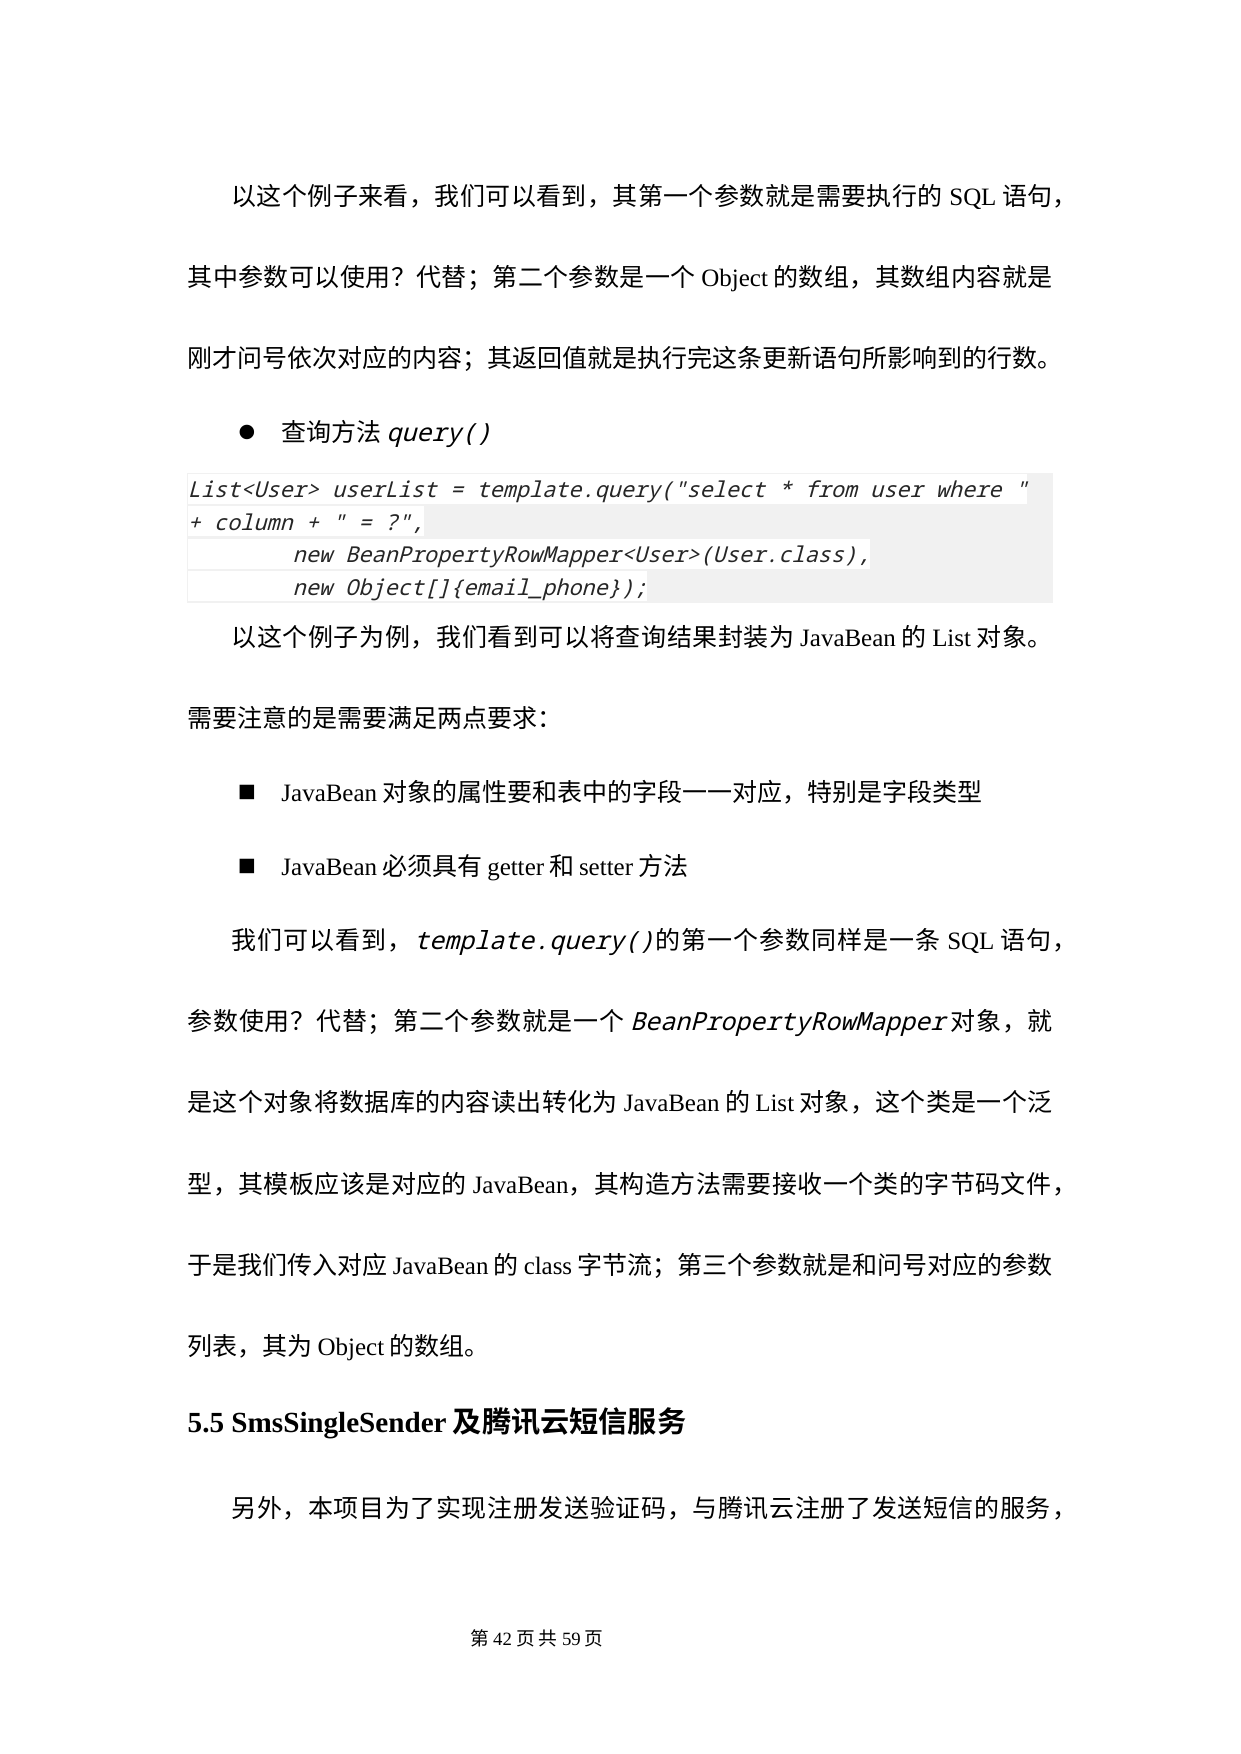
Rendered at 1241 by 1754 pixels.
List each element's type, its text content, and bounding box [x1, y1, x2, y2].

list 查询方法query() [237, 398, 1053, 463]
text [187, 1474, 1053, 1539]
subtitle 5.5 SmsSingleSender及腾讯云短信服务 [187, 1387, 1053, 1452]
list JavaBean必须具有getter和setter方法 [237, 832, 1053, 897]
text 以这个例子为例，我们看到可以将查询结果封装为JavaBean的List对象。需要注意的是需要满足两点要求： [187, 603, 1053, 749]
list JavaBean对象的属性要和表中的字段一一对应，特别是字段类型 [237, 758, 1053, 823]
list 我们可以看到，template.query()的第一个参数同样是一条SQL语句，参数使用？代替；第二个参数就是一个BeanPropertyRowMapper对象，就是这个对象将数据库的内容读出转化为JavaBean的List对象，这个类是一个泛型，其模板应该是对应的JavaBean，其构造方法需要接收一个类的字节码文件，于是我们传入对应JavaBean的class字节流；第三个参数就是和问号对应的参数列表，其为Object的数组。 [187, 906, 1053, 1377]
text List<User> userList = template.query("select * from user where " + column + " = ?", new BeanPropertyRowMapper<User>(User.class), new Object[]{email_phone}); [187, 473, 1053, 603]
text 以这个例子来看，我们可以看到，其第一个参数就是需要执行的SQL语句，其中参数可以使用？代替；第二个参数是一个Object的数组，其数组内容就是刚才问号依次对应的内容；其返回值就是执行完这条更新语句所影响到的行数。 [187, 162, 1053, 389]
